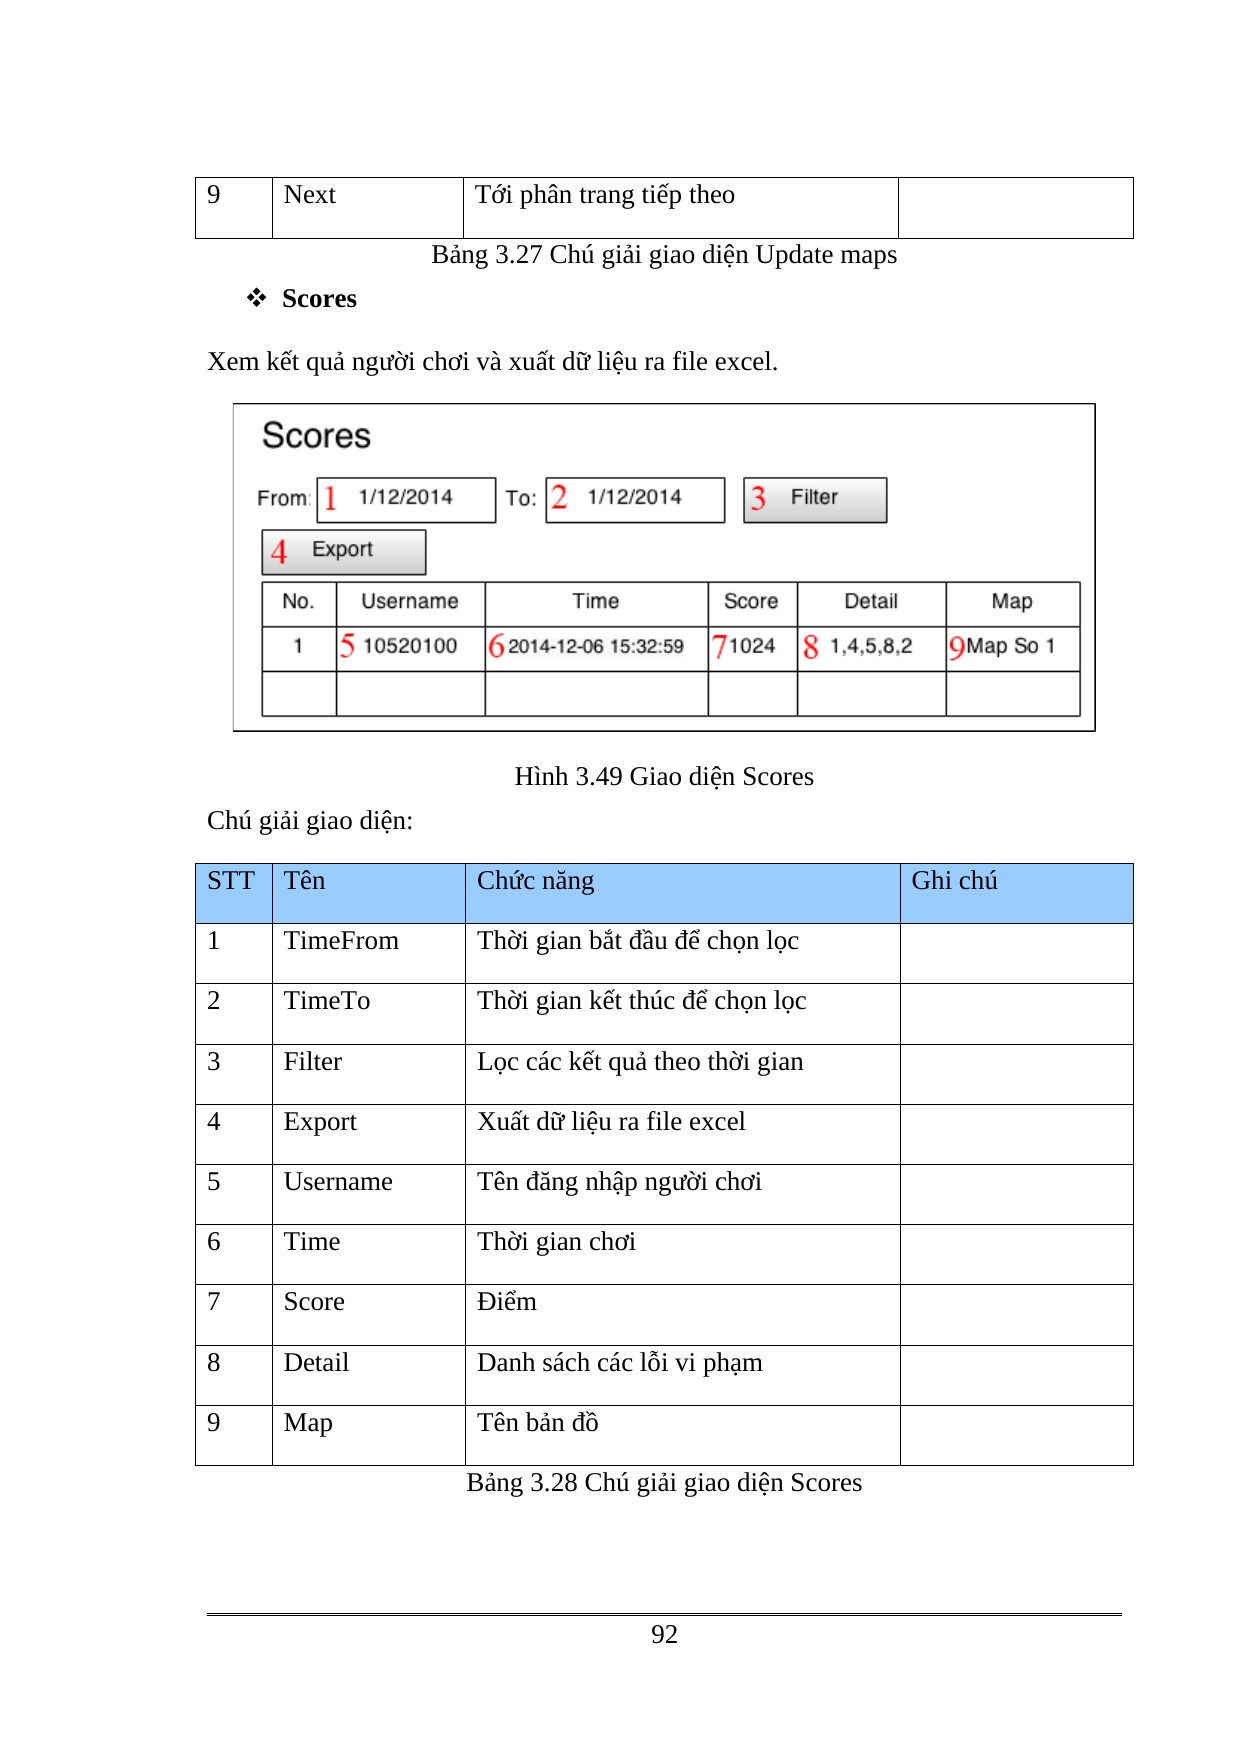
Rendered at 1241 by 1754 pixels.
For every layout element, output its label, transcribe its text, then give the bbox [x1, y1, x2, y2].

table_cell Lọc các kết quả theo thời gian [466, 1045, 900, 1104]
table_cell Thời gian kết thúc để chọn lọc [466, 984, 900, 1043]
table_cell Detail [273, 1346, 465, 1405]
table_cell [901, 1105, 1133, 1164]
table_header Ghi chú [901, 864, 1133, 923]
table_cell TimeTo [273, 984, 465, 1043]
table_cell Filter [273, 1045, 465, 1104]
table_cell Xuất dữ liệu ra file excel [466, 1105, 900, 1164]
table_cell Tên bản đồ [466, 1406, 900, 1465]
table_cell TimeFrom [273, 924, 465, 983]
table_cell [901, 984, 1133, 1043]
table_cell 3 [196, 1045, 272, 1104]
list Scores [244, 282, 1122, 313]
table_cell [901, 1165, 1133, 1224]
table_cell 8 [196, 1346, 272, 1405]
table_header Chức năng [466, 864, 900, 923]
table_cell [901, 1045, 1133, 1104]
text Chú giải giao diện: [207, 804, 1122, 835]
table_cell Export [273, 1105, 465, 1164]
table_cell 1 [196, 924, 272, 983]
table_cell 4 [196, 1105, 272, 1164]
table_cell 6 [196, 1225, 272, 1284]
table_cell [901, 1406, 1133, 1465]
table_cell 9 [196, 1406, 272, 1465]
table_cell 9 [196, 178, 272, 237]
table_cell 2 [196, 984, 272, 1043]
table_cell Thời gian chơi [466, 1225, 900, 1284]
table_header Tên [273, 864, 465, 923]
picture [232, 403, 1096, 732]
table_cell Tới phân trang tiếp theo [464, 178, 898, 237]
table_cell Time [273, 1225, 465, 1284]
table_cell [899, 178, 1133, 237]
table_cell Điểm [466, 1285, 900, 1344]
table_cell Username [273, 1165, 465, 1224]
table_cell Danh sách các lỗi vi phạm [466, 1346, 900, 1405]
table_cell [901, 924, 1133, 983]
table_cell [901, 1225, 1133, 1284]
table_cell 5 [196, 1165, 272, 1224]
table_cell Thời gian bắt đầu để chọn lọc [466, 924, 900, 983]
table_cell Score [273, 1285, 465, 1344]
text Xem kết quả người chơi và xuất dữ liệu ra file excel. [207, 344, 1122, 376]
table_cell Next [273, 178, 463, 237]
table_cell [901, 1285, 1133, 1344]
table_cell Map [273, 1406, 465, 1465]
table_cell 7 [196, 1285, 272, 1344]
table_header STT [196, 864, 272, 923]
table_cell [901, 1346, 1133, 1405]
table_cell Tên đăng nhập người chơi [466, 1165, 900, 1224]
